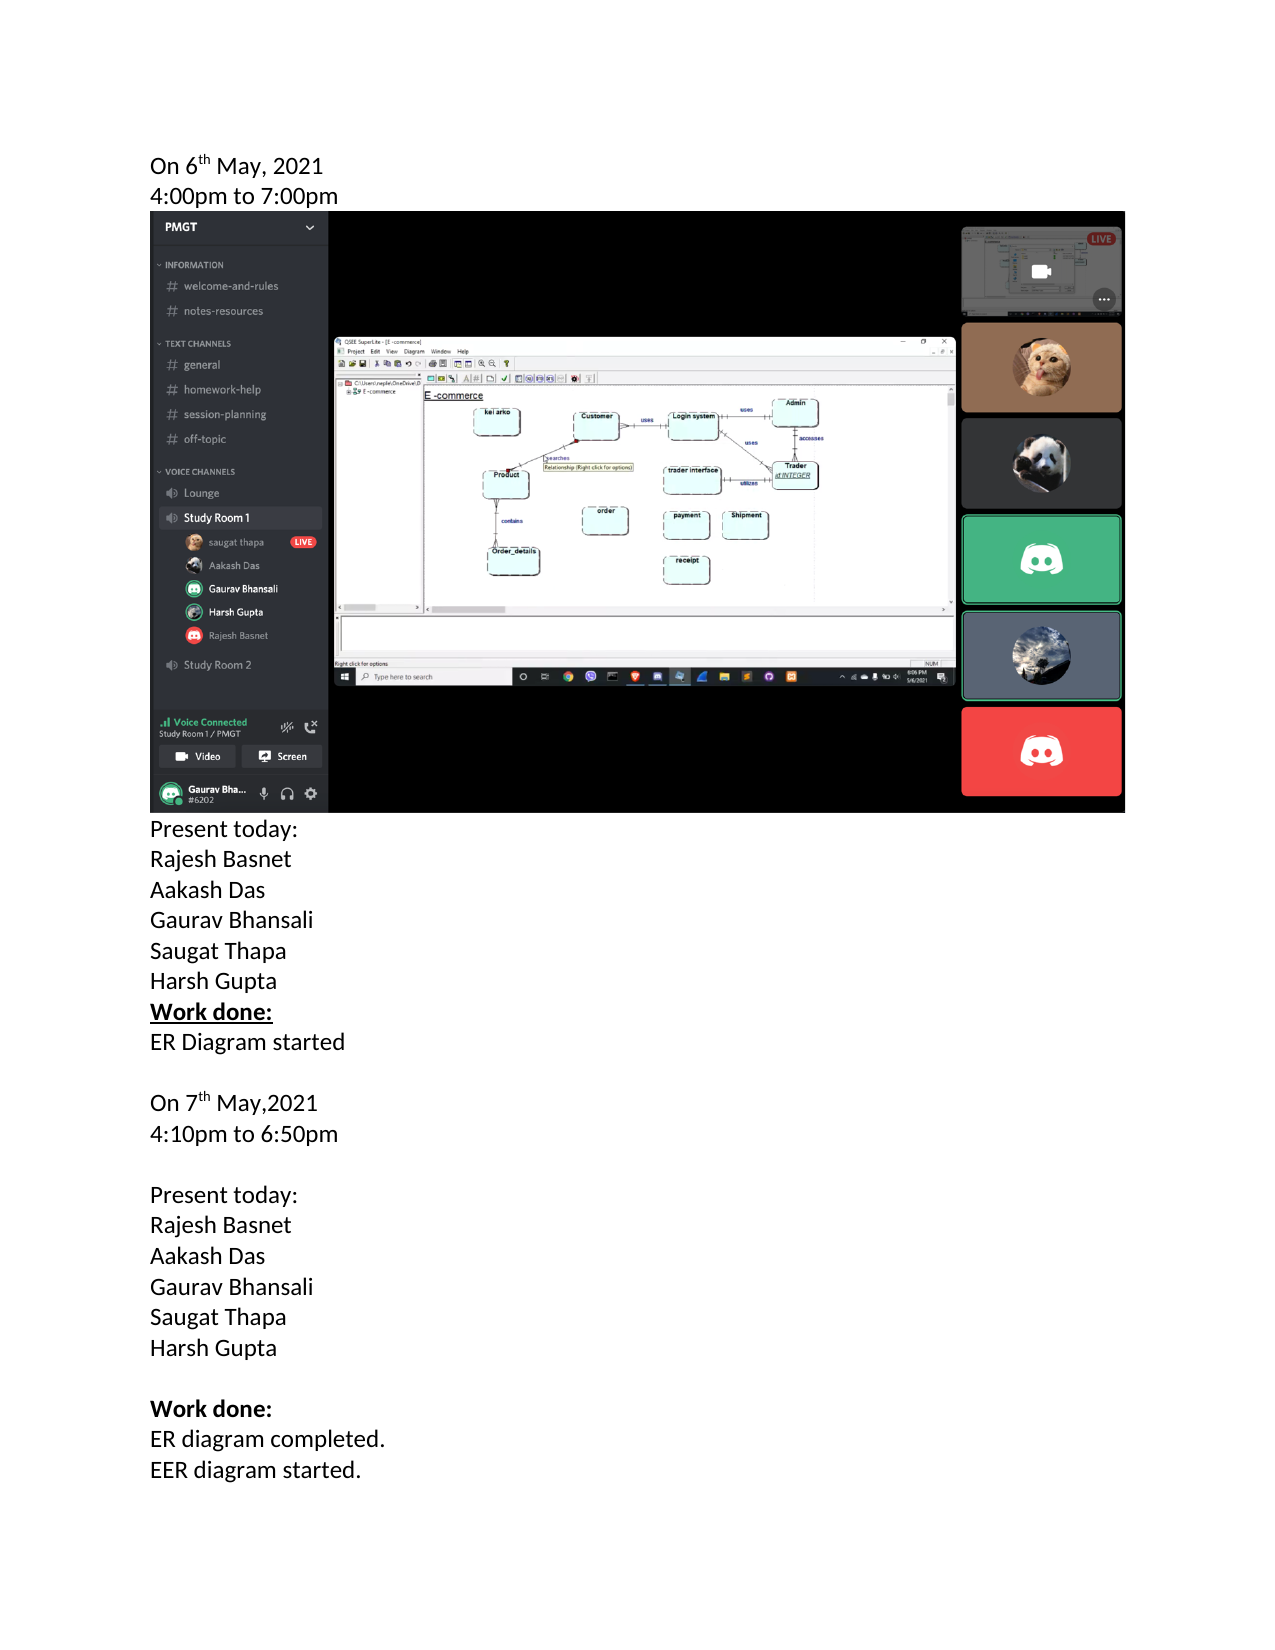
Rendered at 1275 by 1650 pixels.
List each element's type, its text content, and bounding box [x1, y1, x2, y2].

text ER diagram completed. [150, 1423, 1125, 1454]
picture [150, 211, 1125, 813]
text Rajesh Basnet [150, 1209, 1125, 1240]
text ER Diagram started [150, 1026, 1125, 1057]
text Rajesh Basnet [150, 843, 1125, 874]
text Saugat Thapa [150, 1301, 1125, 1332]
text Gaurav Bhansali [150, 1271, 1125, 1301]
text Present today: [150, 813, 1125, 843]
text 4:10pm to 6:50pm [150, 1118, 1125, 1148]
text Saugat Thapa [150, 935, 1125, 965]
text Harsh Gupta [150, 1332, 1125, 1362]
text 4:00pm to 7:00pm [150, 181, 1125, 211]
text Aakash Das [150, 1240, 1125, 1271]
text Harsh Gupta [150, 965, 1125, 996]
text Gaurav Bhansali [150, 904, 1125, 935]
text Present today: [150, 1179, 1125, 1209]
text EER diagram started. [150, 1454, 1125, 1484]
text Work done: [150, 996, 1125, 1026]
text Work done: [150, 1393, 1125, 1423]
text On 6th May, 2021 [150, 150, 1125, 181]
text On 7th May,2021 [150, 1087, 1125, 1118]
text Aakash Das [150, 874, 1125, 904]
